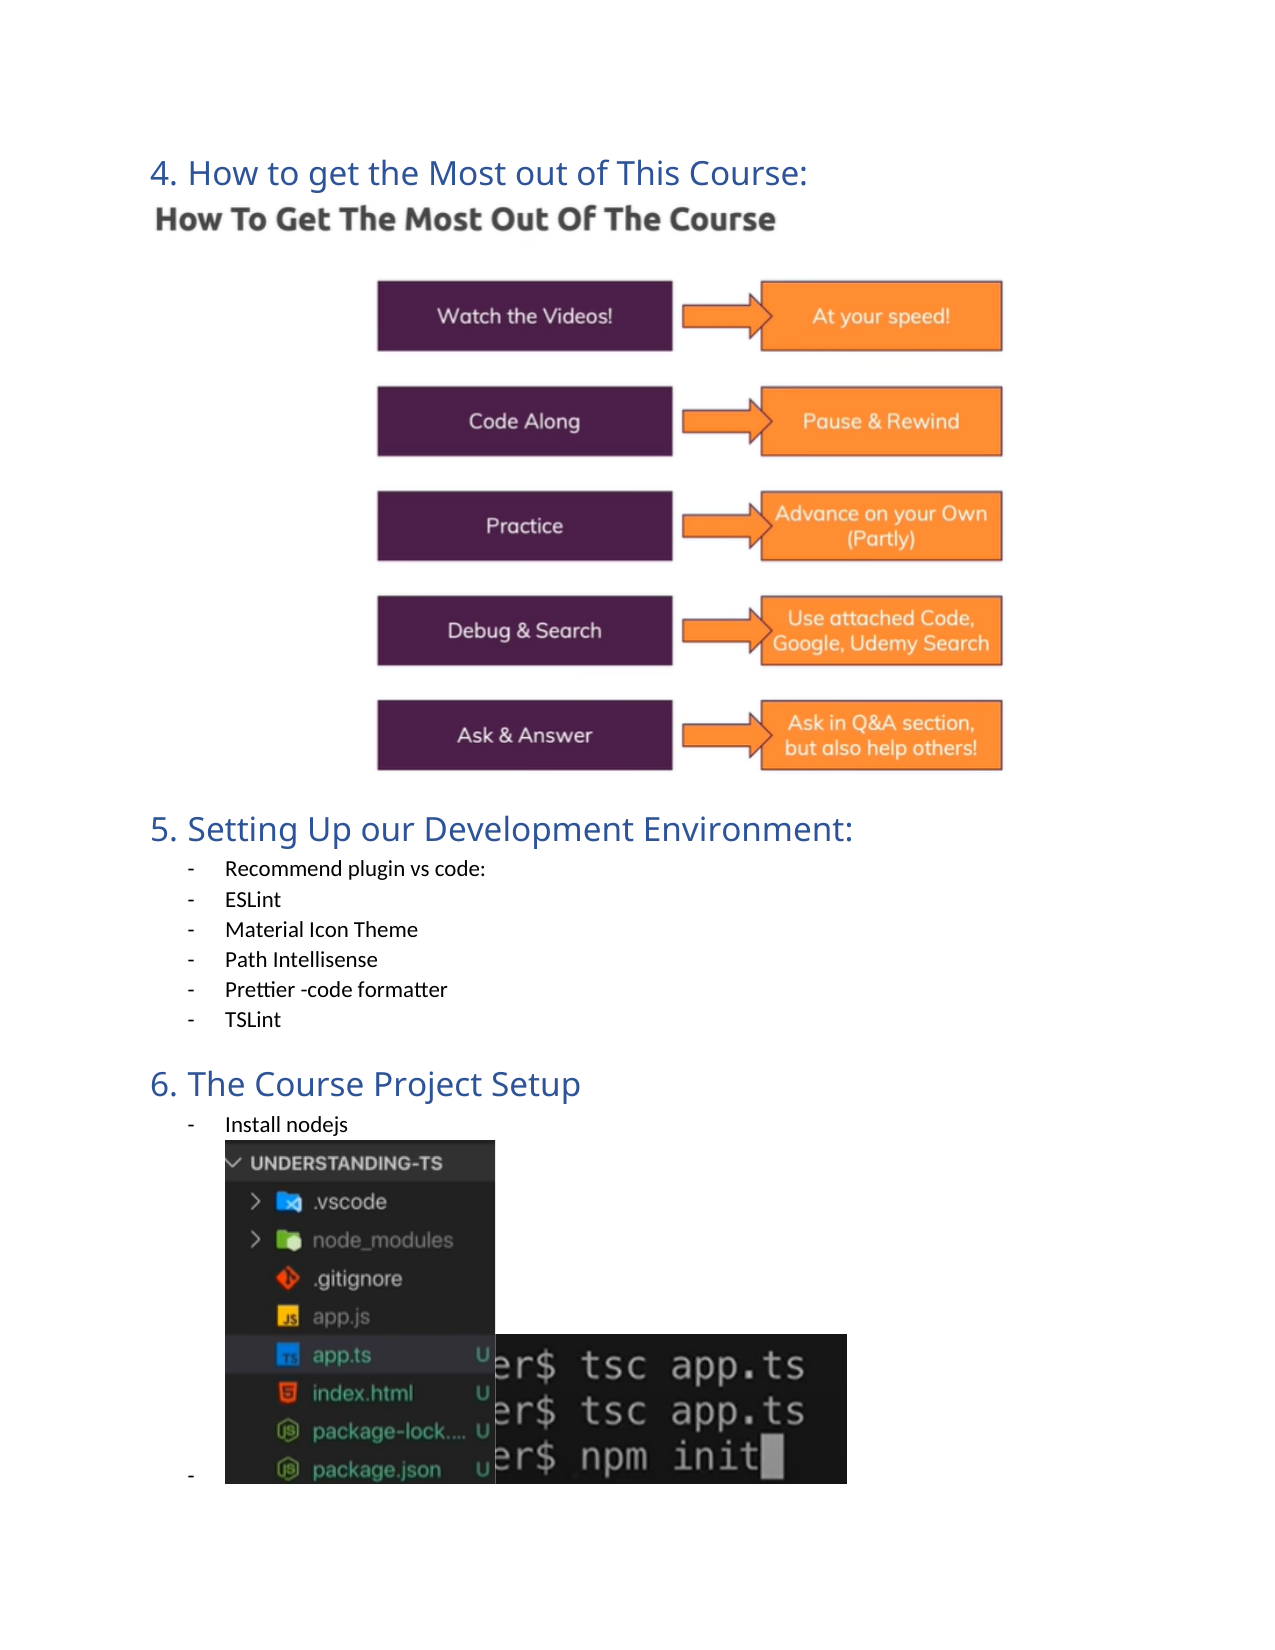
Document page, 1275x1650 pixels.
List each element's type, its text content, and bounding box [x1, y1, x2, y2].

picture [225, 1140, 847, 1484]
list Recommend plugin vs code: [187, 854, 1125, 883]
subtitle The Course Project Setup [150, 1061, 1125, 1106]
list TSLint [187, 1006, 1125, 1034]
list Material Icon Theme [187, 915, 1125, 943]
list Path Intellisense [187, 945, 1125, 973]
picture [150, 198, 1010, 779]
list Prettier -code formatter [187, 975, 1125, 1003]
subtitle How to get the Most out of This Course: [150, 150, 1125, 195]
subtitle Setting Up our Development Environment: [150, 806, 1125, 851]
list Install nodejs [187, 1110, 1125, 1138]
list ESLint [187, 885, 1125, 913]
